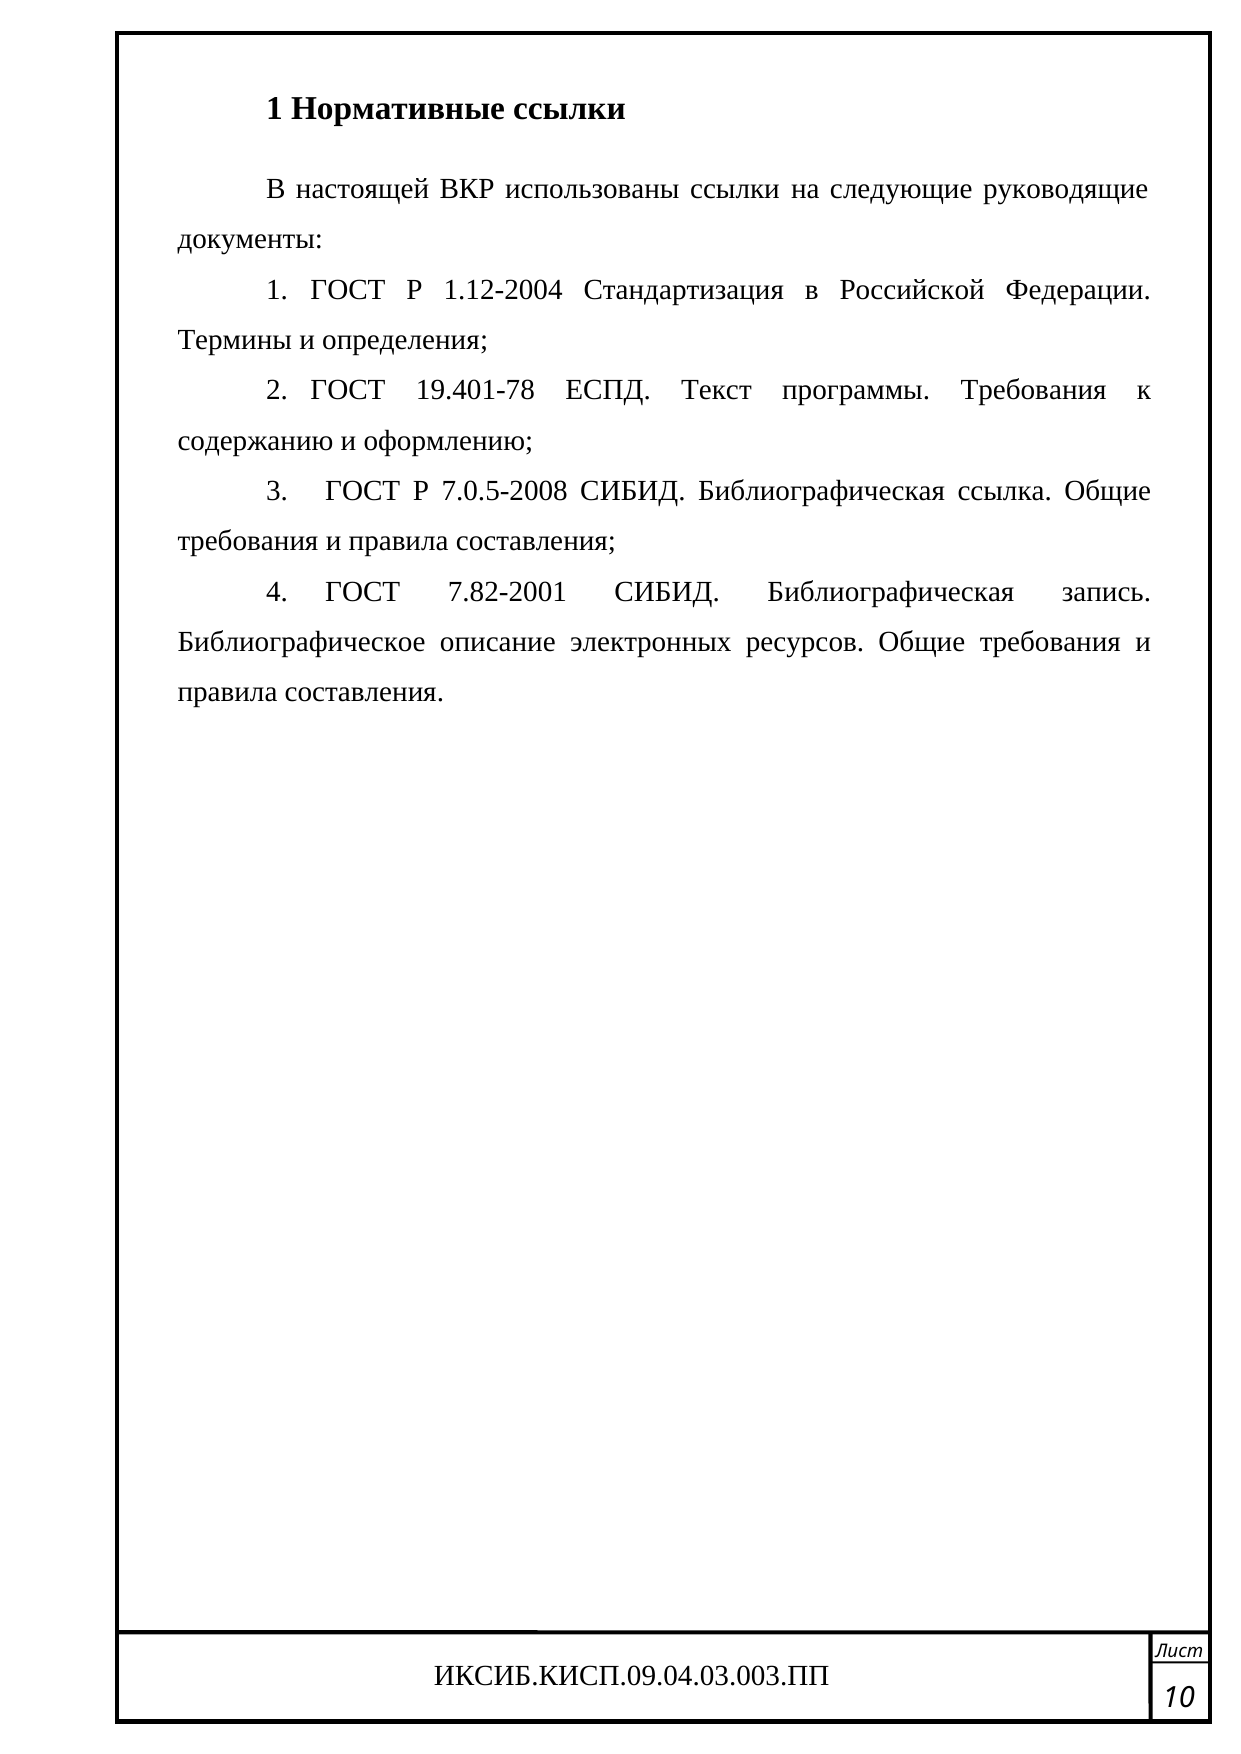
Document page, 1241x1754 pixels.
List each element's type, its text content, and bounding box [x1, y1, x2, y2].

list ГОСТ Р 1.12-2004 Стандартизация в Российской Федерации. Термины и определения; [177, 272, 1152, 356]
list ГОСТ Р 7.0.5-2008 СИБИД. Библиографическая ссылка. Общие требования и правила составления; [177, 473, 1152, 557]
list ГОСТ 19.401-78 ЕСПД. Текст программы. Требования к содержанию и оформлению; [177, 372, 1152, 456]
text В настоящей ВКР использованы ссылки на следующие руководящие документы: [177, 171, 1149, 255]
text 1 Нормативные ссылки [177, 89, 1152, 127]
list ГОСТ 7.82-2001 СИБИД. Библиографическая запись. Библиографическое описание электронных ресурсов. Общие требования и правила составления. [177, 574, 1152, 708]
